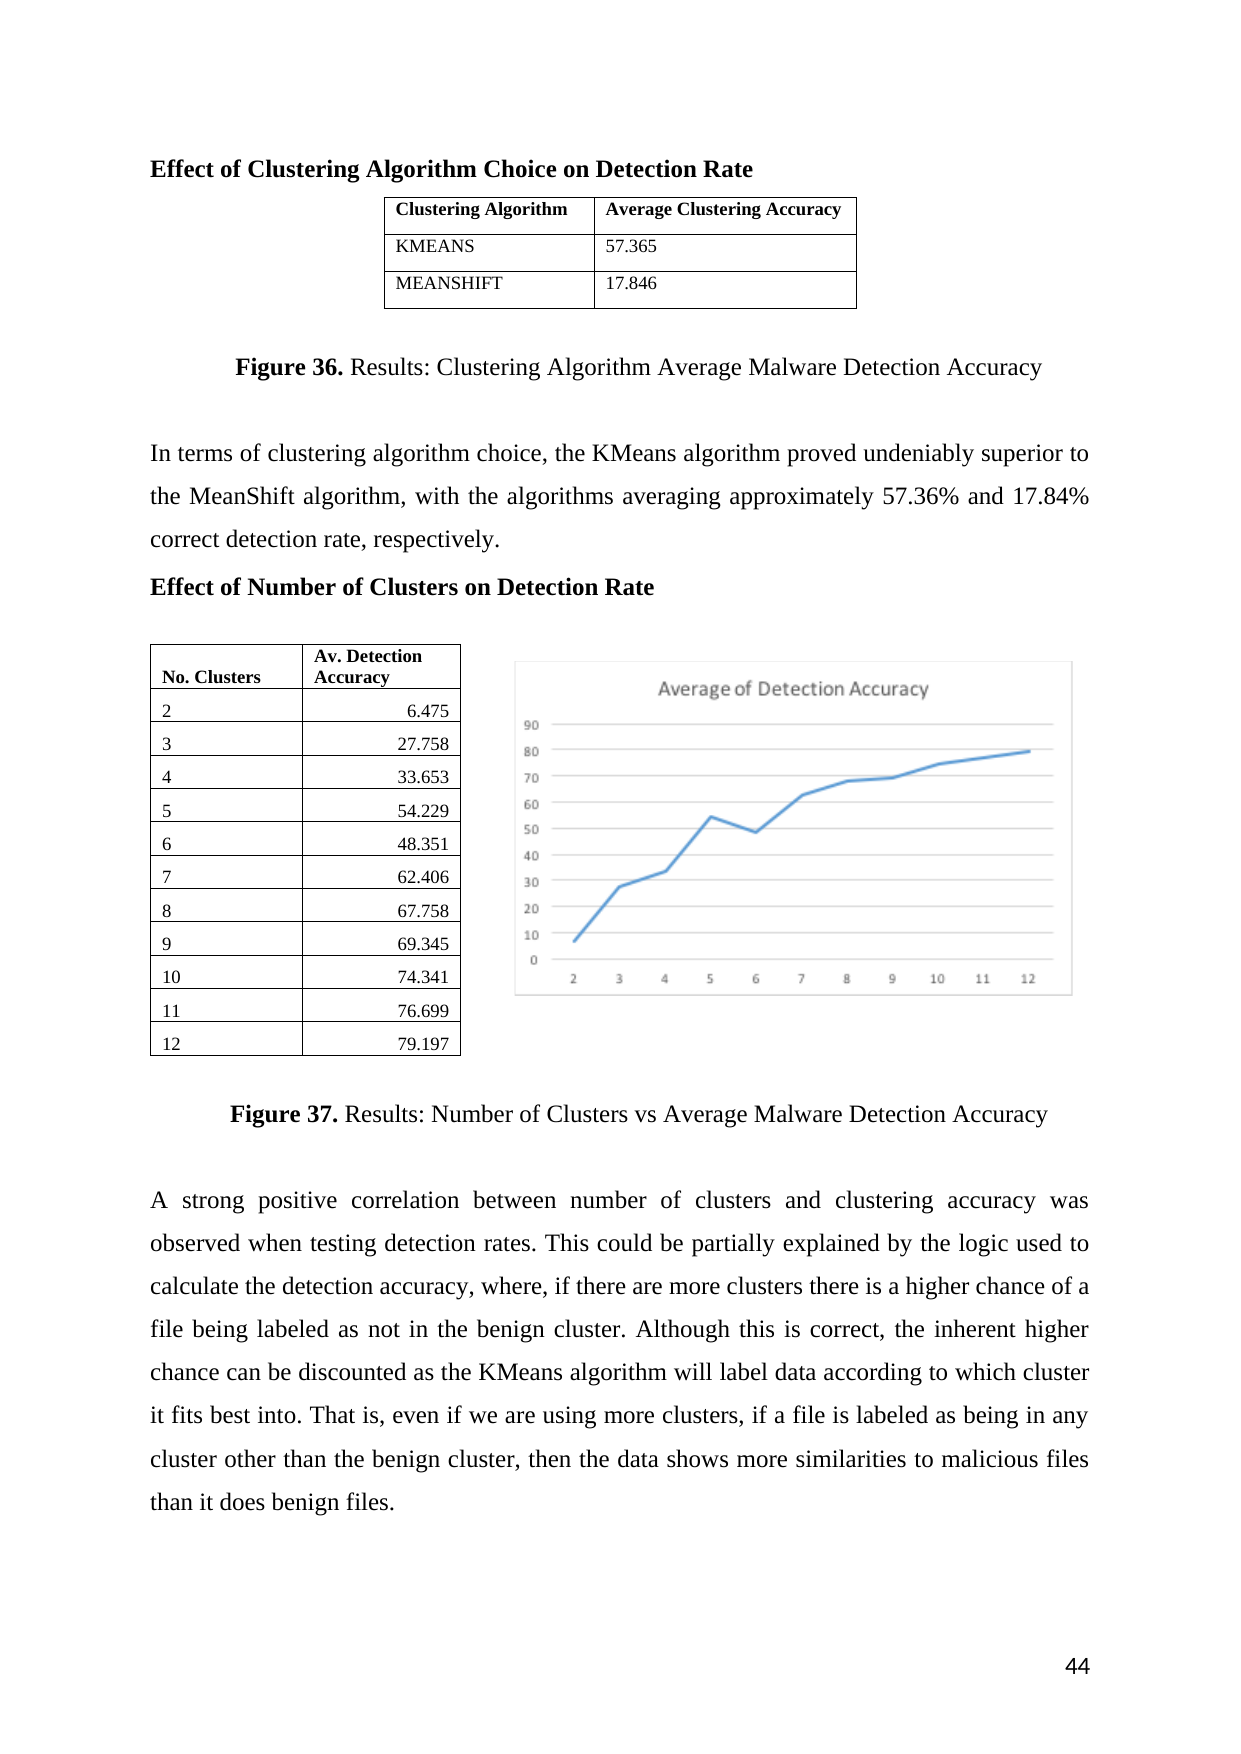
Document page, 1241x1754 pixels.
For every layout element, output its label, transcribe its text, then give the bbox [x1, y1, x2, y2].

table_cell 69.345 [303, 922, 460, 954]
table_cell 5 [151, 789, 302, 821]
table_cell 11 [151, 989, 302, 1021]
table_header Average Clustering Accuracy [595, 198, 856, 234]
table_cell 74.341 [303, 956, 460, 988]
table_cell 2 [151, 689, 302, 721]
table_cell 17.846 [595, 272, 856, 308]
text Figure 36. Results: Clustering Algorithm Average Malware Detection Accuracy [187, 352, 1090, 381]
subtitle Effect of Clustering Algorithm Choice on Detection Rate [150, 154, 1090, 183]
table_cell 54.229 [303, 789, 460, 821]
table_cell MEANSHIFT [385, 272, 594, 308]
table_cell 33.653 [303, 756, 460, 788]
text Figure 37. Results: Number of Clusters vs Average Malware Detection Accuracy [187, 1099, 1090, 1127]
table_header No. Clusters [151, 645, 302, 688]
table_cell 6.475 [303, 689, 460, 721]
text In terms of clustering algorithm choice, the KMeans algorithm proved undeniably superior to the MeanShift algorithm, with the algorithms averaging approximately 57.36% and 17.84% correct detection rate, respectively. [150, 438, 1090, 553]
subtitle Effect of Number of Clusters on Detection Rate [150, 572, 1090, 601]
text A strong positive correlation between number of clusters and clustering accuracy was observed when testing detection rates. This could be partially explained by the logic used to calculate the detection accuracy, where, if there are more clusters there is a higher chance of a file being labeled as not in the benign cluster. Although this is correct, the inherent higher chance can be discounted as the KMeans algorithm will label data according to which cluster it fits best into. That is, even if we are using more clusters, if a file is labeled as being in any cluster other than the benign cluster, then the data shows more similarities to malicious files than it does benign files. [150, 1185, 1090, 1516]
table_cell 10 [151, 956, 302, 988]
table_cell KMEANS [385, 235, 594, 271]
table_cell 79.197 [303, 1022, 460, 1054]
table_cell 48.351 [303, 822, 460, 854]
table_cell 9 [151, 922, 302, 954]
picture [514, 661, 1073, 996]
table_cell 62.406 [303, 856, 460, 888]
table_cell 57.365 [595, 235, 856, 271]
table_cell 8 [151, 889, 302, 921]
table_header Av. Detection Accuracy [303, 645, 460, 688]
table_cell 67.758 [303, 889, 460, 921]
table_header Clustering Algorithm [385, 198, 594, 234]
table_cell 4 [151, 756, 302, 788]
table_cell 76.699 [303, 989, 460, 1021]
table_cell 12 [151, 1022, 302, 1054]
table_cell 27.758 [303, 722, 460, 754]
table_cell 3 [151, 722, 302, 754]
table_cell 7 [151, 856, 302, 888]
table_cell 6 [151, 822, 302, 854]
